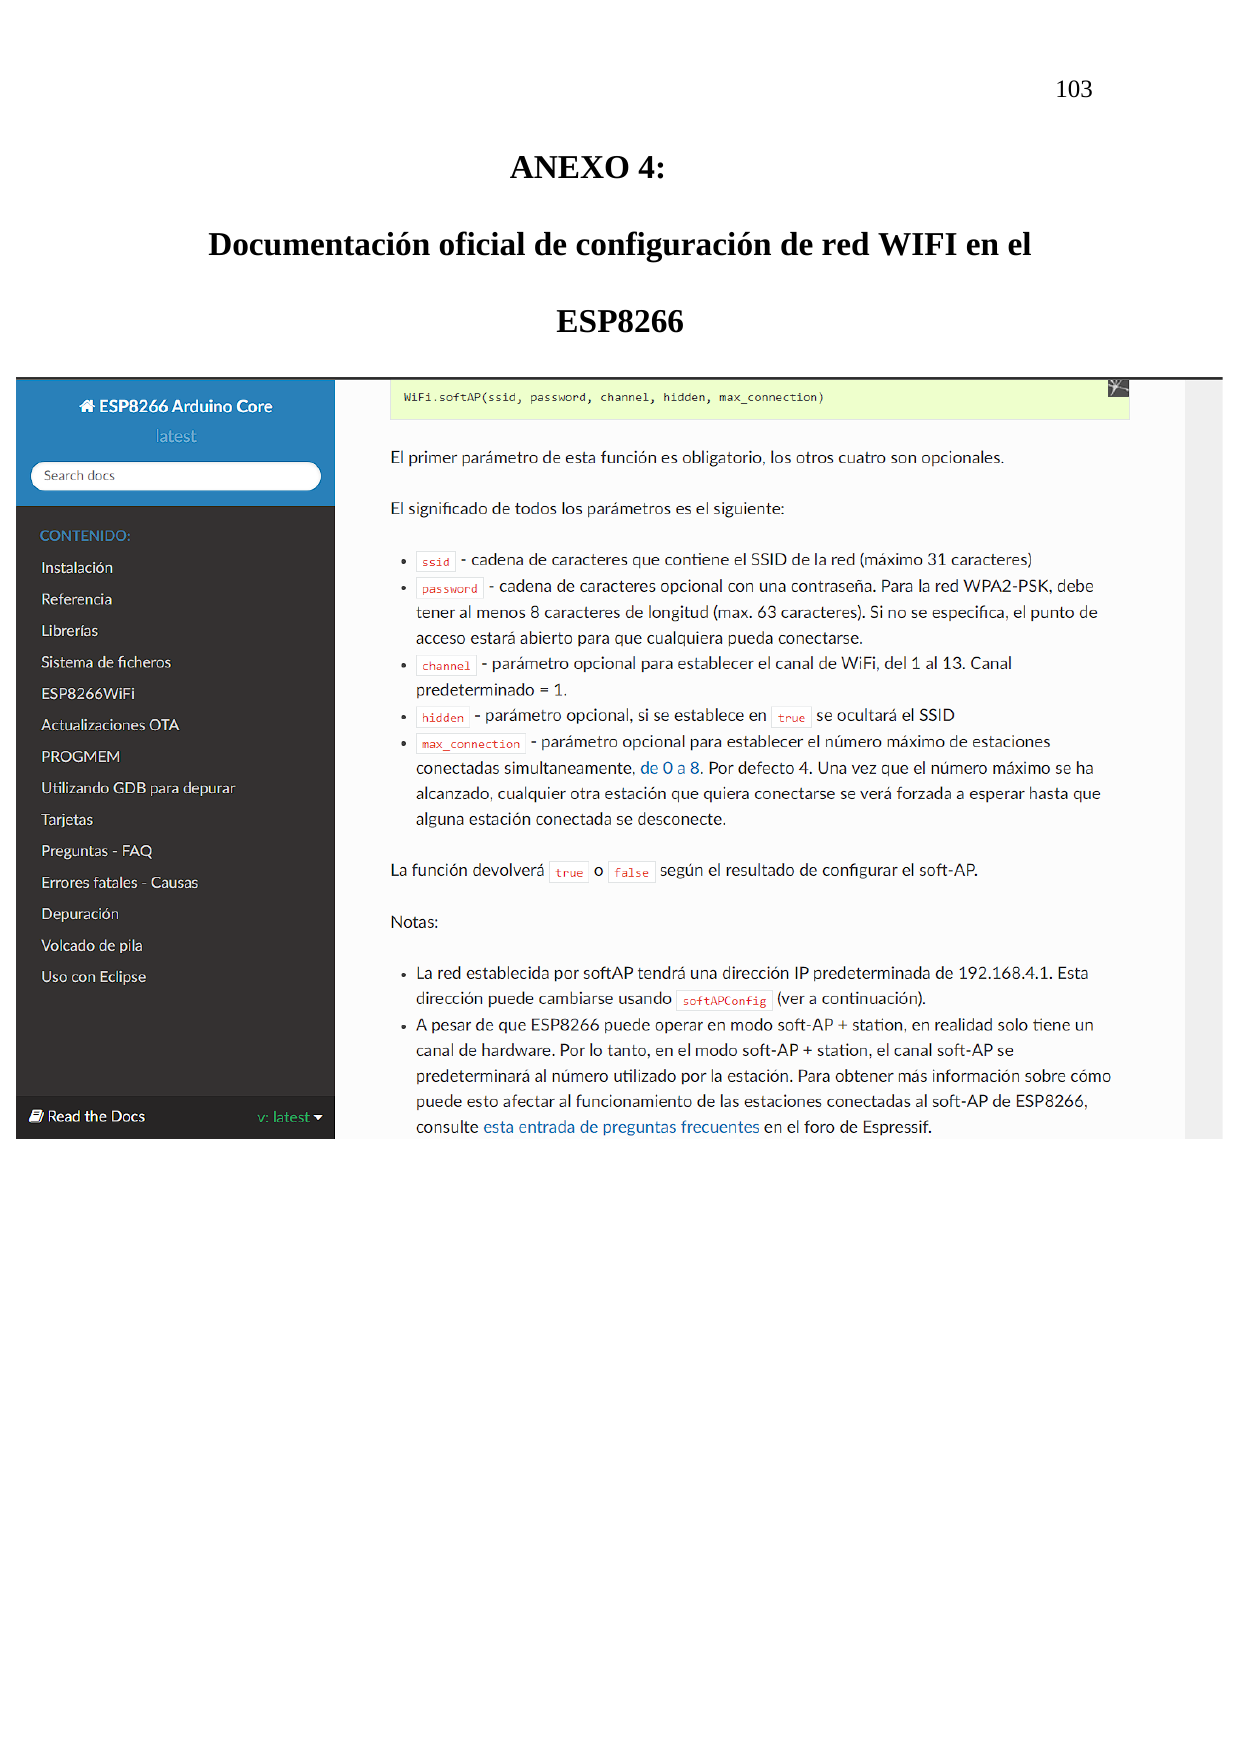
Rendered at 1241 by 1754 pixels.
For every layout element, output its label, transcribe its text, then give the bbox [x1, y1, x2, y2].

picture [16, 377, 1223, 1139]
text ANEXO 4: [148, 148, 1092, 186]
text Documentación oficial de configuración de red WIFI en el ESP8266 [148, 224, 1092, 339]
